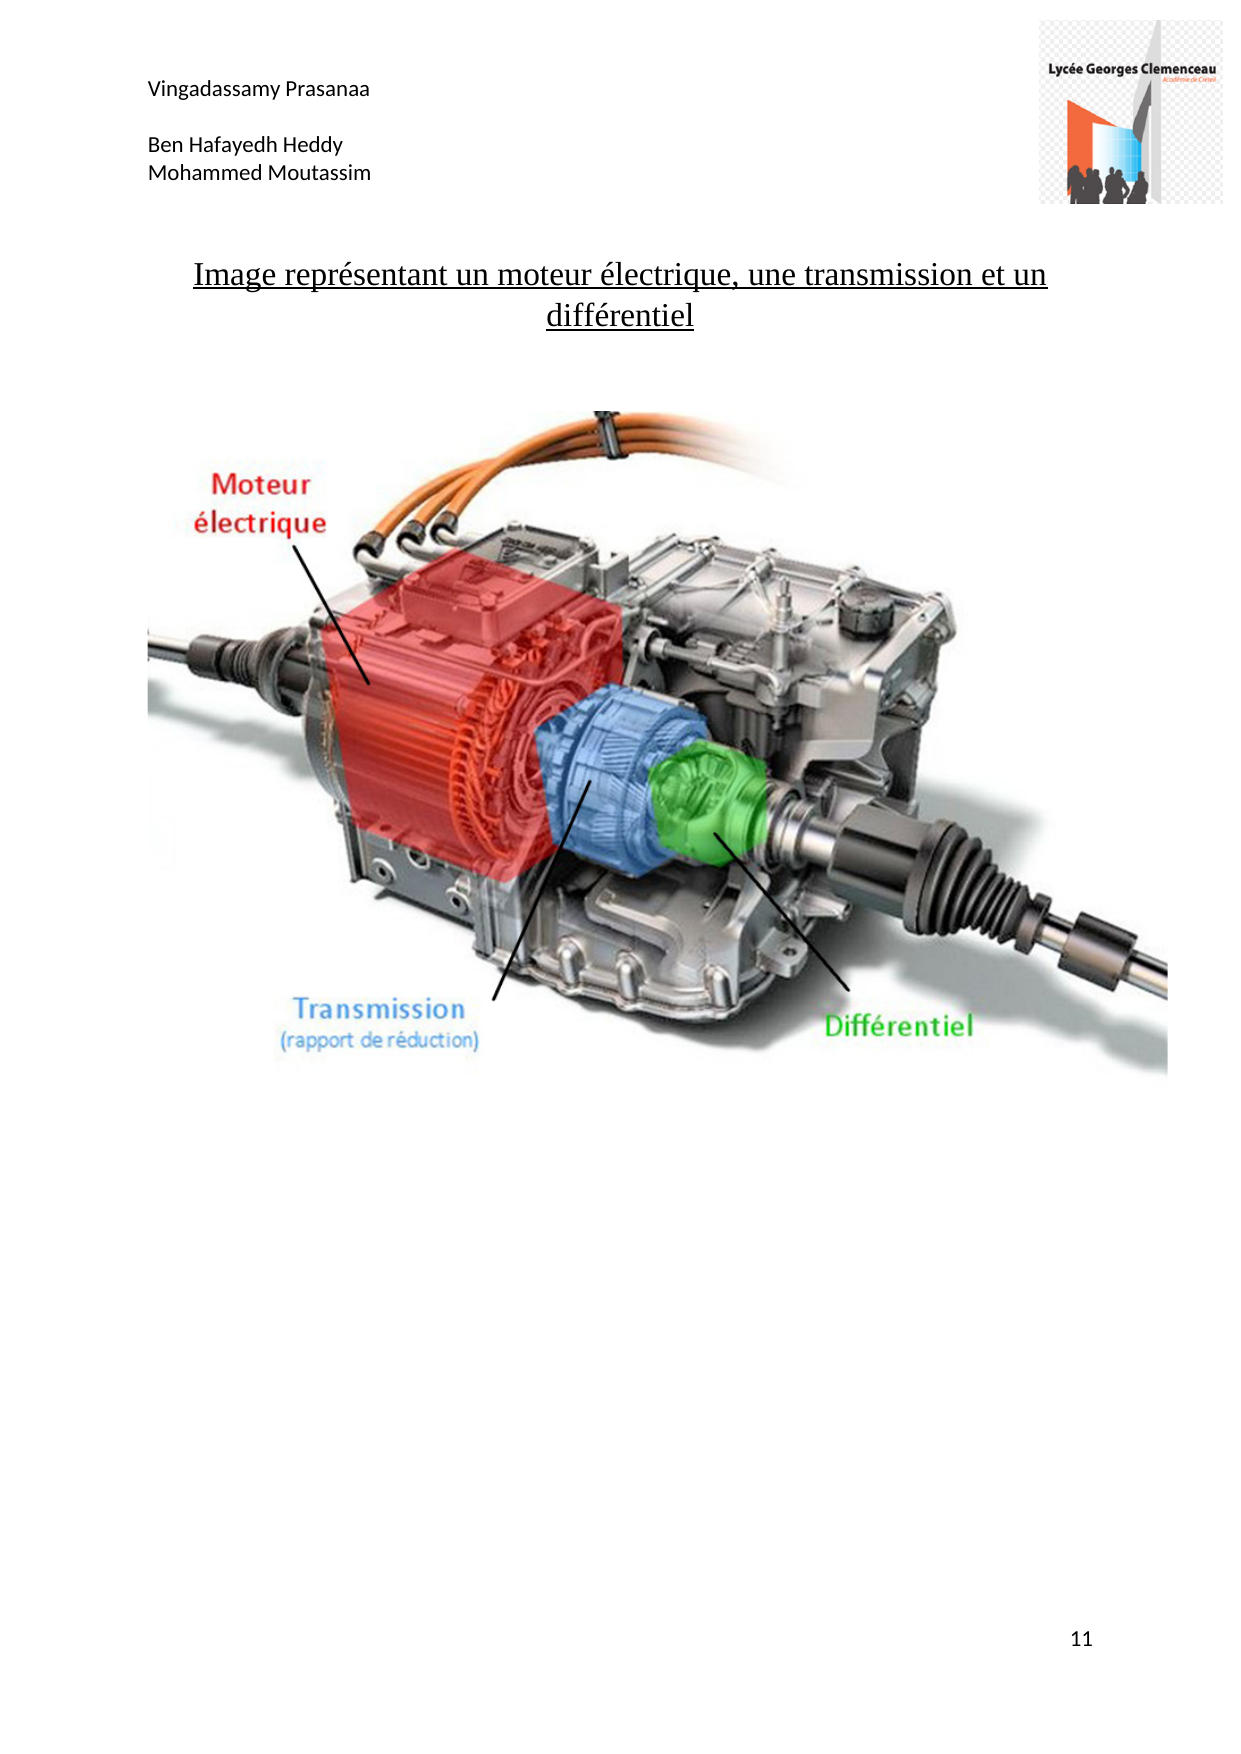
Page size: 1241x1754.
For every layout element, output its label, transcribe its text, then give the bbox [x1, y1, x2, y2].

text Image représentant un moteur électrique, une transmission et un différentiel [148, 254, 1093, 334]
picture [147, 411, 1168, 1092]
picture [1038, 20, 1223, 204]
